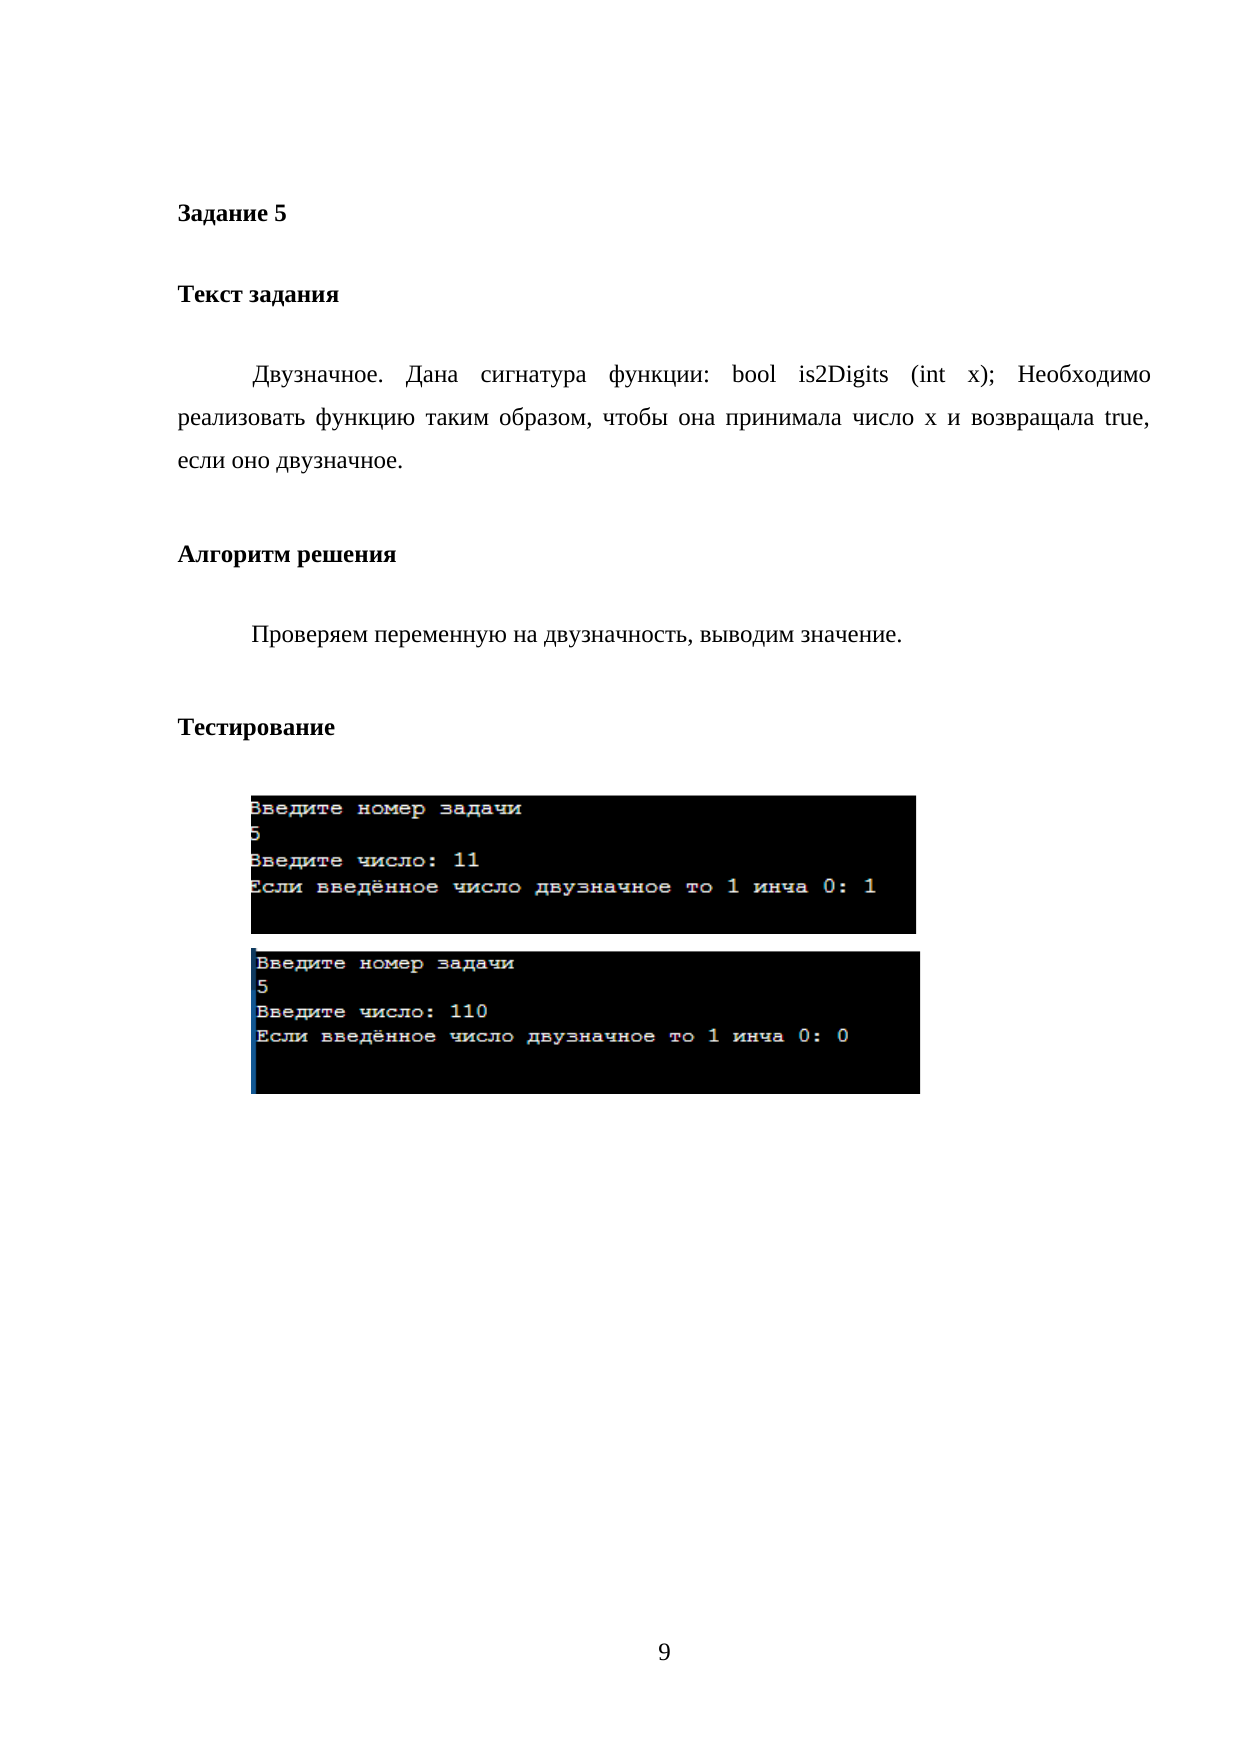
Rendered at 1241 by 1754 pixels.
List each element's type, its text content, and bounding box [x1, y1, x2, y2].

picture [251, 948, 921, 1094]
subtitle Задание 5 [177, 198, 1152, 226]
picture [251, 793, 917, 934]
text Проверяем переменную на двузначность, выводим значение. [177, 619, 1152, 648]
subtitle Алгоритм решения [177, 539, 1152, 567]
subtitle Тестирование [177, 712, 1152, 741]
text Двузначное. Дана сигнатура функции: bool is2Digits (int x); Необходимо реализовать функцию таким образом, чтобы она принимала число x и возвращала true, если оно двузначное. [177, 359, 1152, 474]
subtitle Текст задания [177, 279, 1152, 307]
